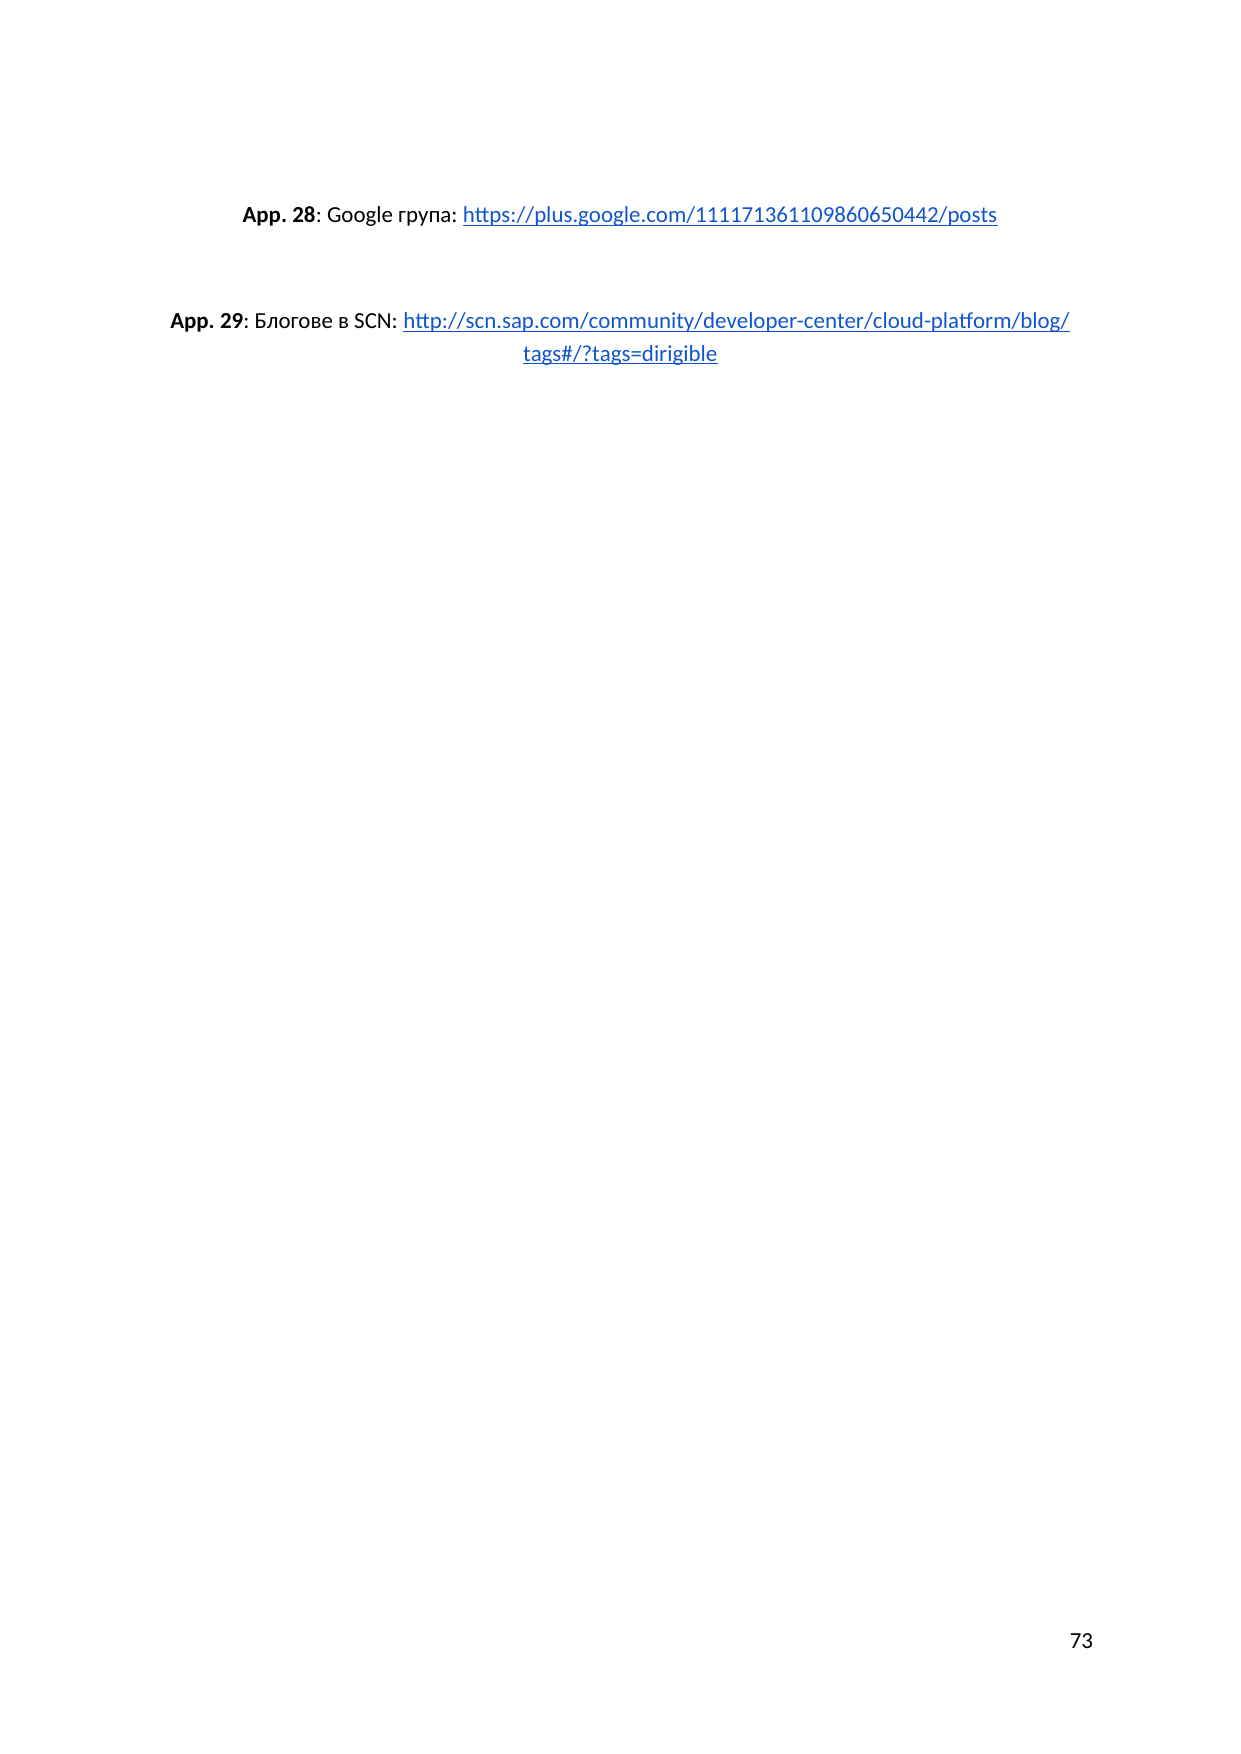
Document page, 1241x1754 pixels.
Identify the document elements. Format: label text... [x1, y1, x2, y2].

text App. 28: Google група: https://plus.google.com/111171361109860650442/posts [148, 201, 1093, 229]
text App. 29: Блогове в SCN: http://scn.sap.com/community/developer-center/cloud-platform/blog/tags#/?tags=dirigible [148, 307, 1093, 367]
